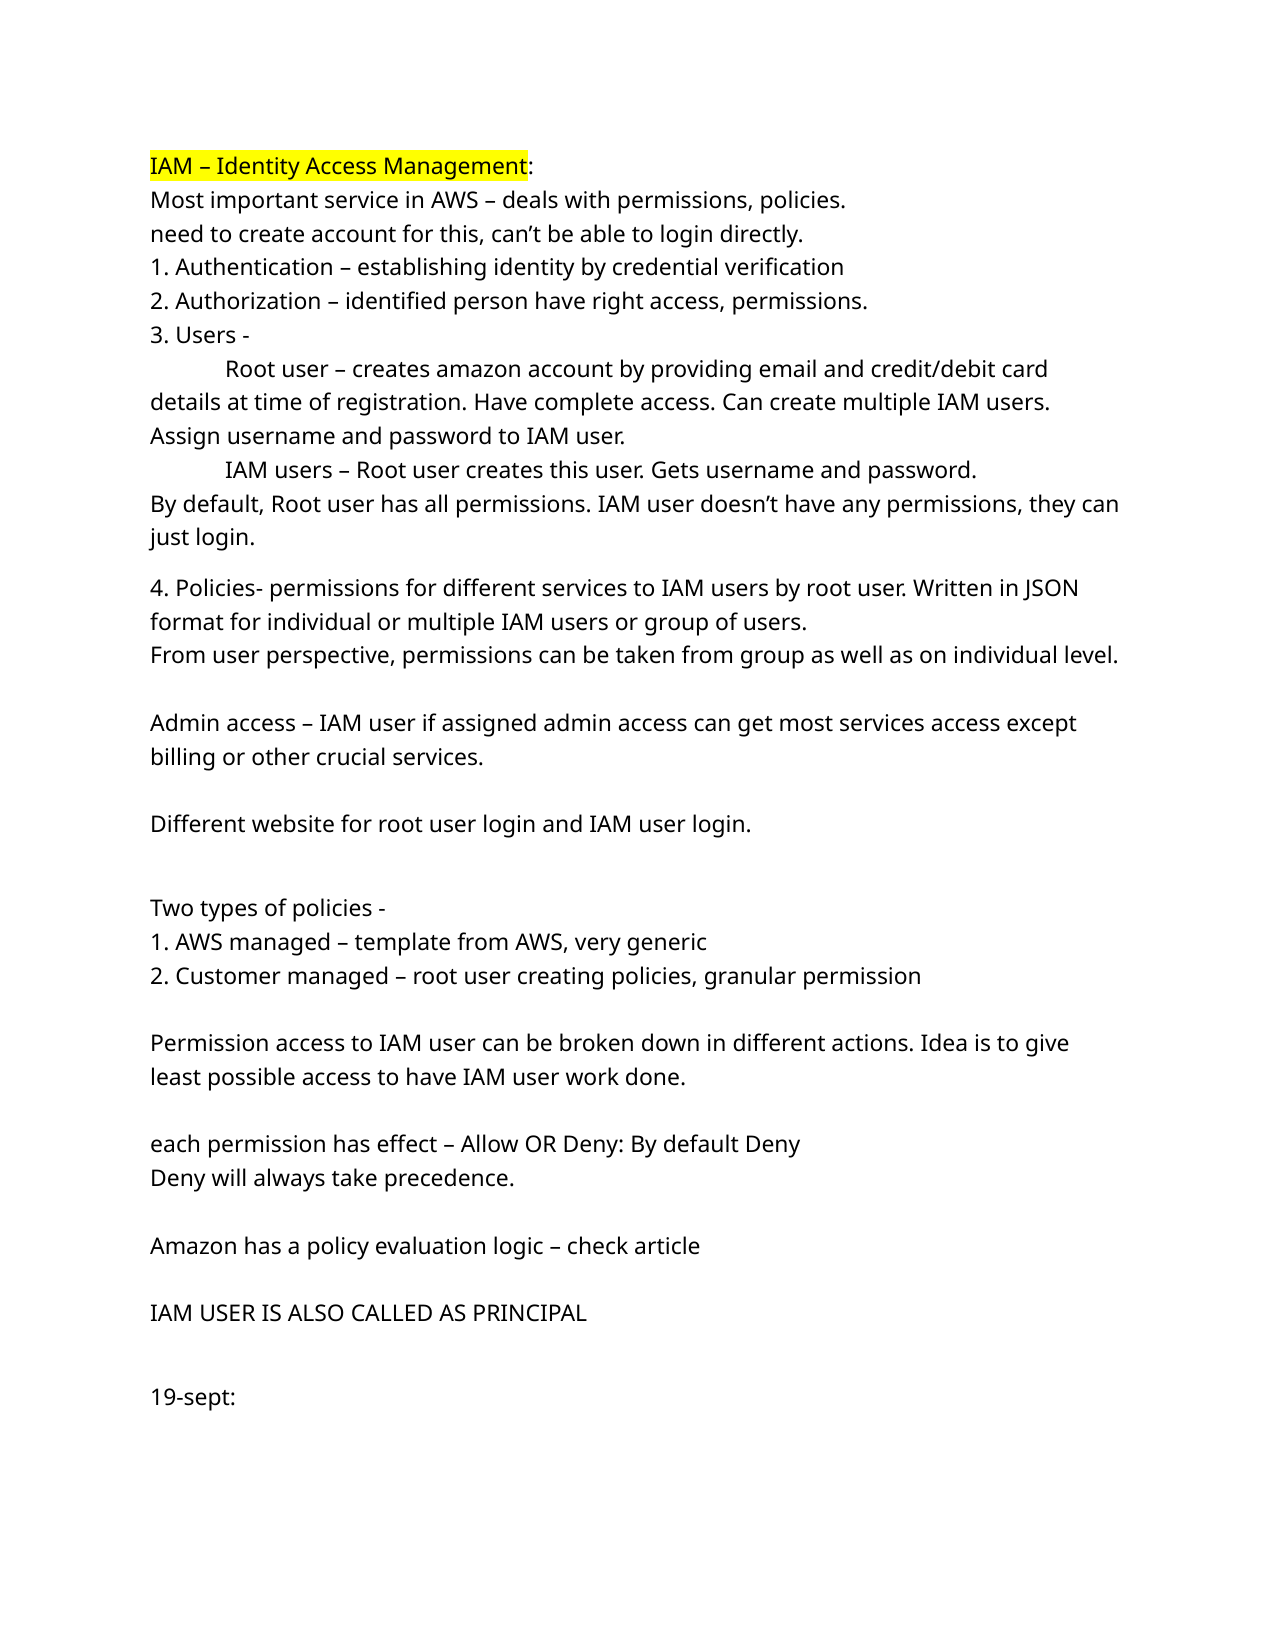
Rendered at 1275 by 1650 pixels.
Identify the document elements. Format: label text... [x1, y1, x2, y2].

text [150, 150, 1125, 552]
text 4. Policies- permissions for different services to IAM users by root user. Written in JSON format for individual or multiple IAM users or group of users. From user perspective, permissions can be taken from group as well as on individual level. Admin access – IAM user if assigned admin access can get most services access except billing or other crucial services. Different website for root user login and IAM user login. [150, 572, 1125, 839]
text 19-sept: [150, 1381, 1125, 1412]
text Two types of policies - 1. AWS managed – template from AWS, very generic 2. Customer managed – root user creating policies, granular permission Permission access to IAM user can be broken down in different actions. Idea is to give least possible access to have IAM user work done. each permission has effect – Allow OR Deny: By default Deny Deny will always take precedence. Amazon has a policy evaluation logic – check article IAM USER IS ALSO CALLED AS PRINCIPAL [150, 858, 1125, 1362]
